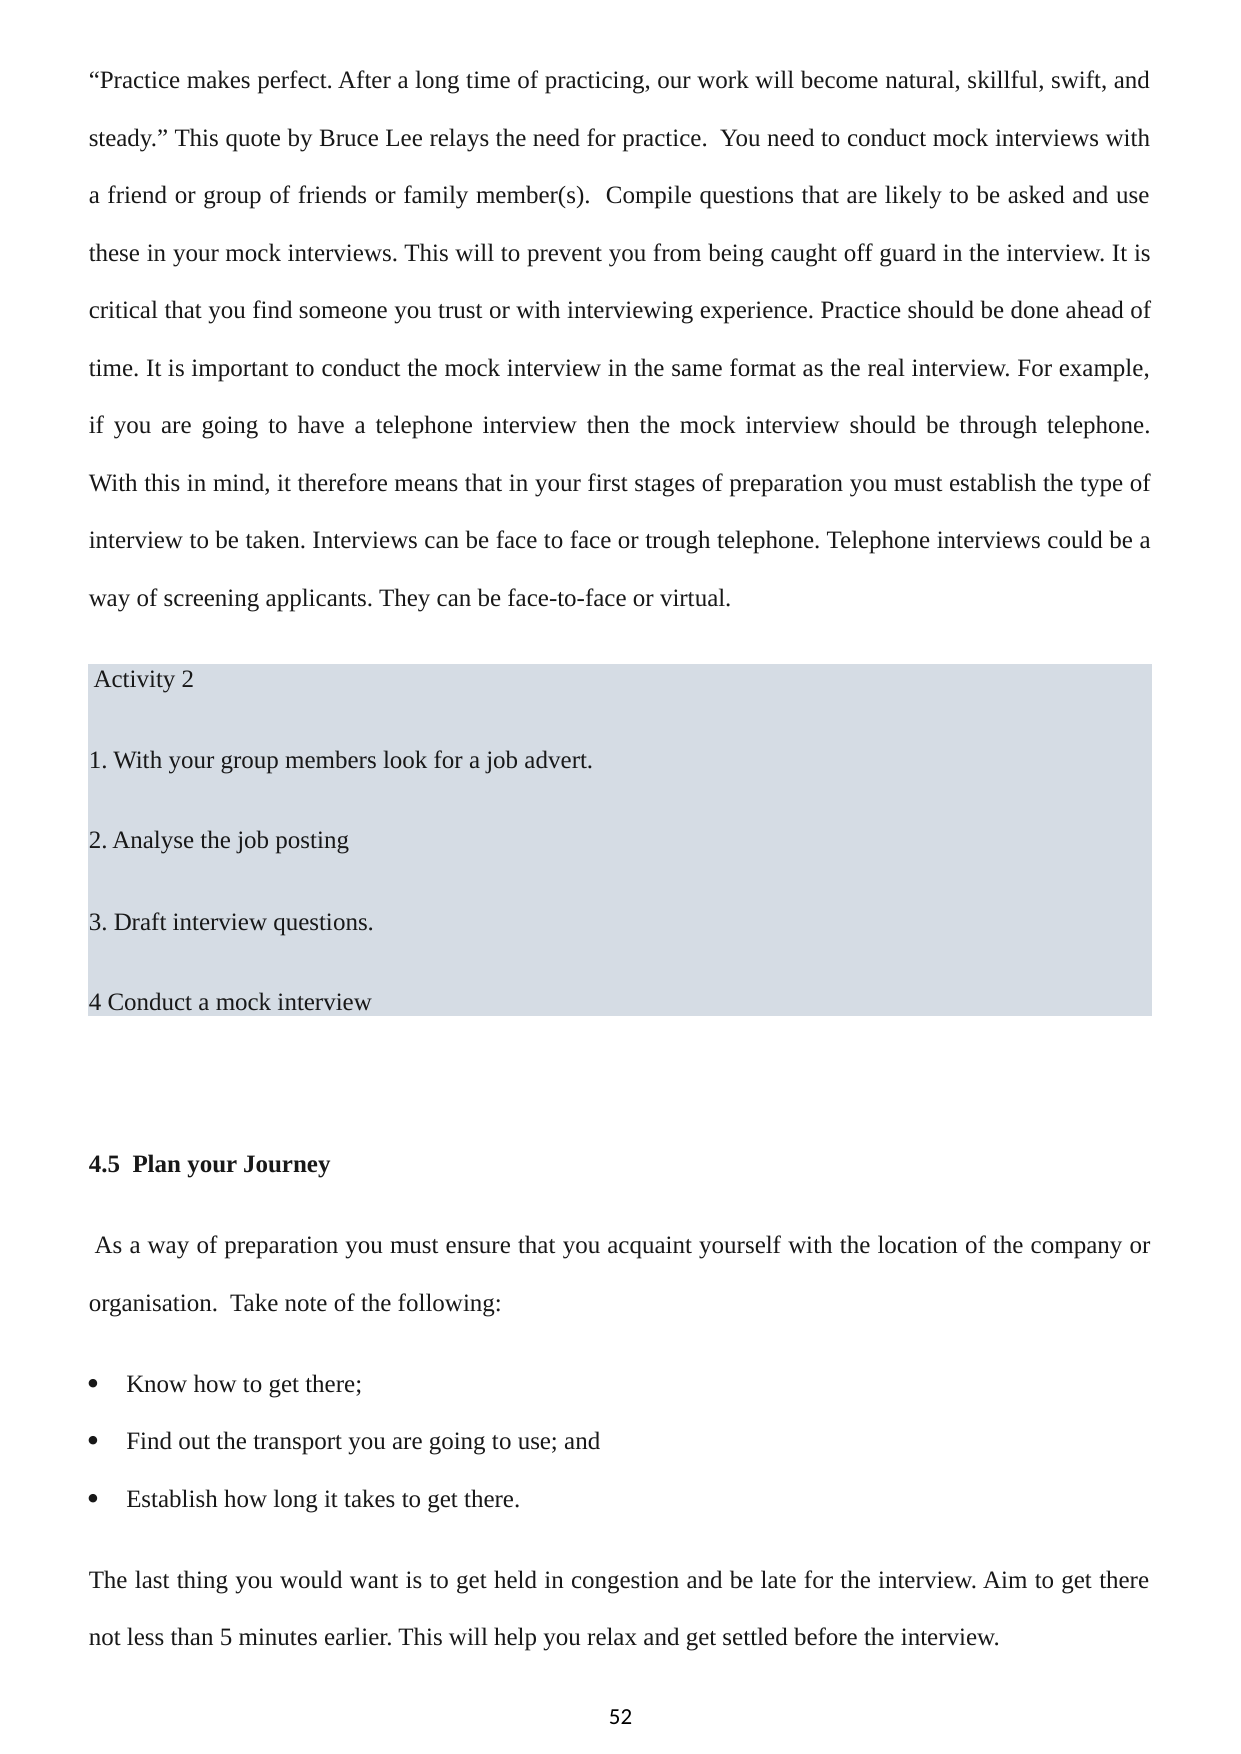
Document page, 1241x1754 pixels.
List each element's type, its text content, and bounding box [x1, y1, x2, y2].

text 1. With your group members look for a job advert. [88, 745, 1152, 773]
text “Practice makes perfect. After a long time of practicing, our work will become natural, skillful, swift, and steady.” This quote by Bruce Lee relays the need for practice. You need to conduct mock interviews with a friend or group of friends or family member(s). Compile questions that are likely to be asked and use these in your mock interviews. This will to prevent you from being caught off guard in the interview. It is critical that you find someone you trust or with interviewing experience. Practice should be done ahead of time. It is important to conduct the mock interview in the same format as the real interview. For example, if you are going to have a telephone interview then the mock interview should be through telephone. With this in mind, it therefore means that in your first stages of preparation you must establish the type of interview to be taken. Interviews can be face to face or trough telephone. Telephone interviews could be a way of screening applicants. They can be face-to-face or virtual. [88, 65, 1152, 612]
text 4 Conduct a mock interview [88, 987, 1152, 1016]
text 3. Draft interview questions. [88, 907, 1152, 935]
text 2. Analyse the job posting [88, 826, 1152, 854]
list Know how to get there; [88, 1369, 1152, 1397]
text The last thing you would want is to get held in congestion and be late for the interview. Aim to get there not less than 5 minutes earlier. This will help you relax and get settled before the interview. [88, 1565, 1152, 1651]
text Activity 2 [88, 664, 1152, 692]
list Find out the transport you are going to use; and [88, 1426, 1152, 1455]
text 4.5 Plan your Journey [88, 1149, 1152, 1178]
text As a way of preparation you must ensure that you acquaint yourself with the location of the company or organisation. Take note of the following: [88, 1230, 1152, 1317]
list Establish how long it takes to get there. [88, 1484, 1152, 1512]
